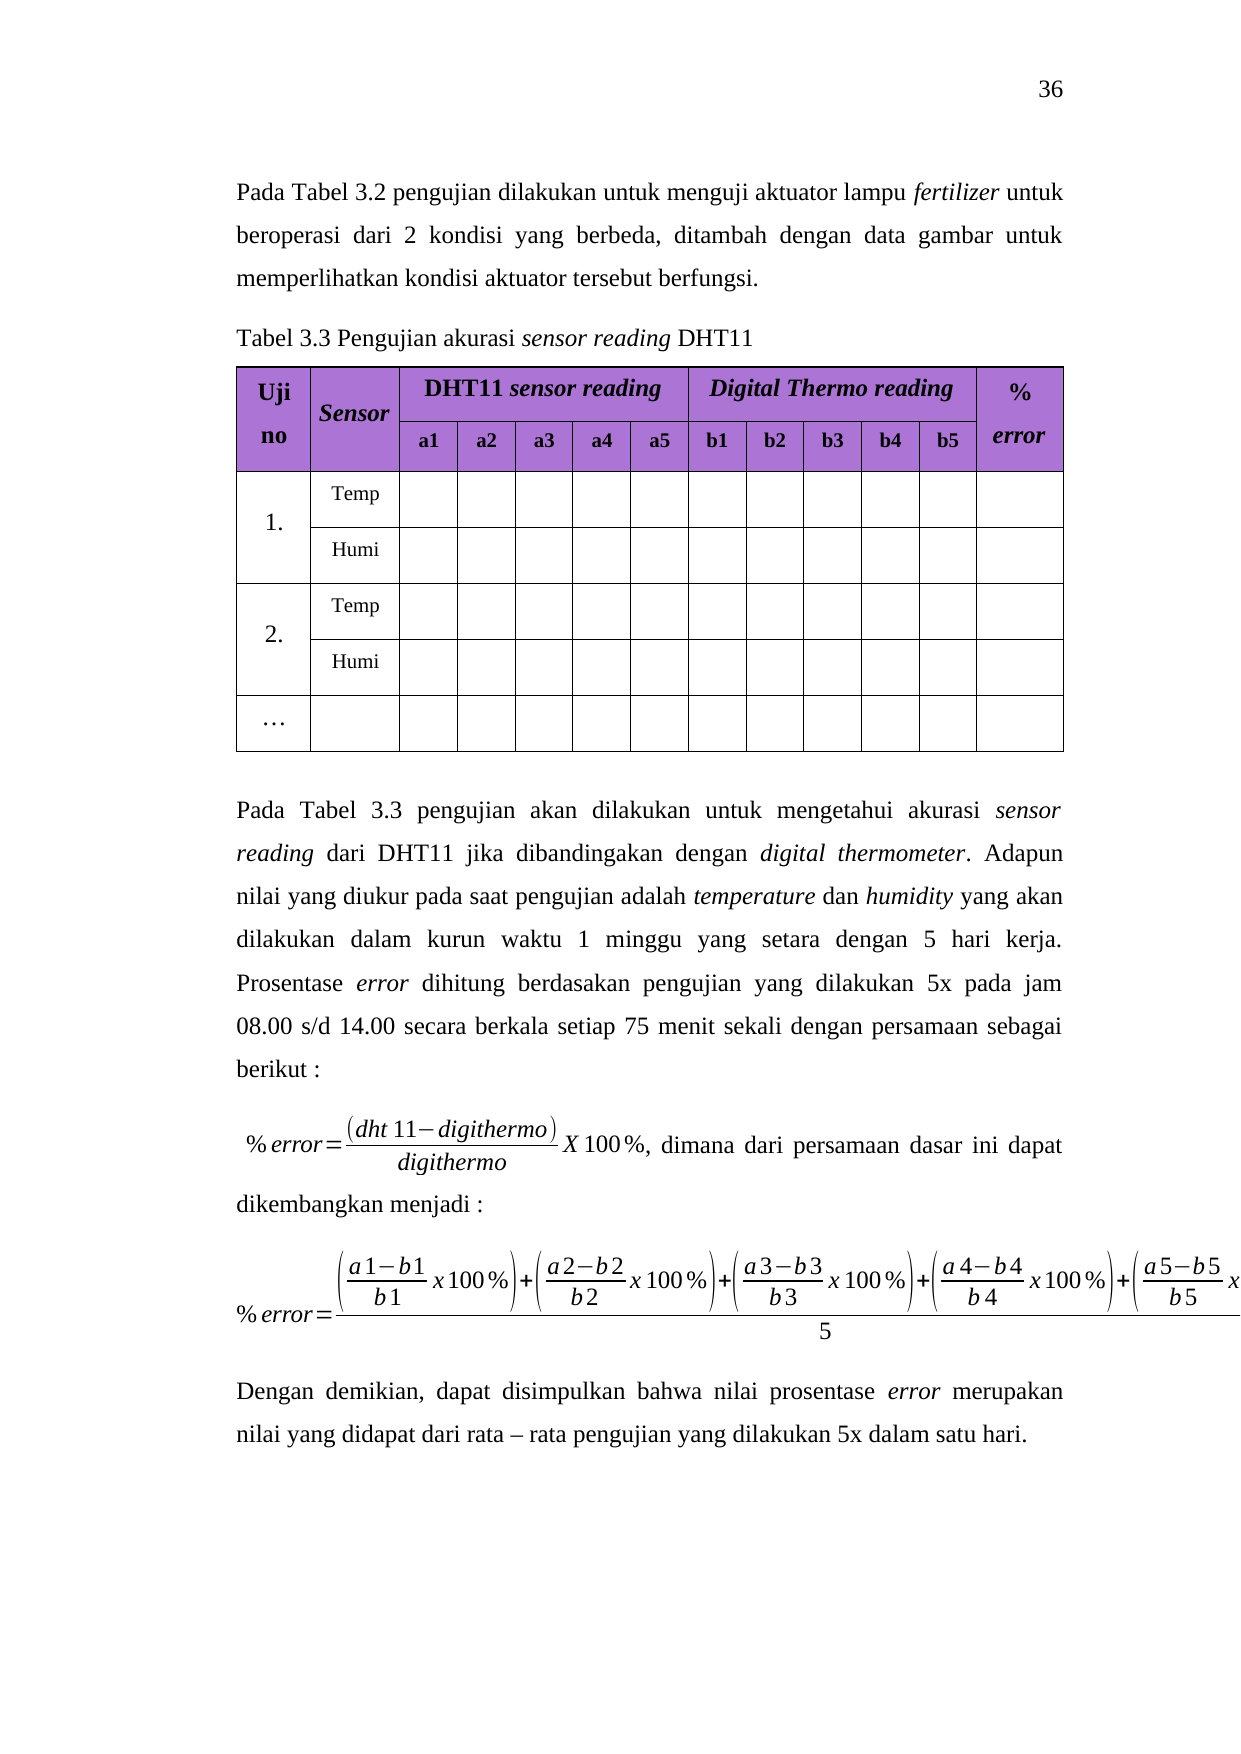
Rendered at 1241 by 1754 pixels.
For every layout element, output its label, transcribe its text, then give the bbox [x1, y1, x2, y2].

table_cell [573, 696, 630, 751]
table_cell [573, 584, 630, 639]
table_cell [804, 584, 861, 639]
table_cell [400, 584, 457, 639]
table_cell [747, 640, 803, 695]
table_cell [573, 640, 630, 695]
table_cell [689, 640, 746, 695]
table_header Sensor [311, 368, 399, 471]
table_cell [977, 472, 1063, 527]
text Dengan demikian, dapat disimpulkan bahwa nilai prosentase error merupakan nilai yang didapat dari rata – rata pengujian yang dilakukan 5x dalam satu hari. [236, 1376, 1063, 1448]
table_cell [573, 528, 630, 583]
table_cell a5 [631, 422, 688, 471]
table_cell [804, 696, 861, 751]
table_cell [458, 584, 515, 639]
table_cell 1. [237, 472, 310, 583]
table_cell [920, 696, 976, 751]
table_cell Humi [311, 528, 399, 583]
table_cell 2. [237, 584, 310, 695]
table_cell a3 [516, 422, 572, 471]
table_cell a4 [573, 422, 630, 471]
table_cell [920, 584, 976, 639]
table_cell [862, 696, 919, 751]
table_cell Temp [311, 584, 399, 639]
table_header Digital Thermo reading [689, 368, 976, 421]
table_cell [516, 696, 572, 751]
table_cell [631, 528, 688, 583]
table_cell [977, 584, 1063, 639]
table_cell [458, 528, 515, 583]
table_cell [862, 584, 919, 639]
table_cell [920, 640, 976, 695]
table_cell [400, 640, 457, 695]
table_cell [516, 528, 572, 583]
table_cell [311, 696, 399, 751]
table_cell [747, 696, 803, 751]
text , dimana dari persamaan dasar ini dapat dikembangkan menjadi : [236, 1114, 1063, 1218]
table_cell [689, 528, 746, 583]
table_cell [573, 472, 630, 527]
table_cell a2 [458, 422, 515, 471]
table_cell [458, 472, 515, 527]
table_cell [977, 696, 1063, 751]
table_cell [747, 584, 803, 639]
table_cell [458, 640, 515, 695]
table_cell [747, 528, 803, 583]
table_cell [400, 472, 457, 527]
table_cell [862, 640, 919, 695]
table_cell Humi [311, 640, 399, 695]
table_cell b4 [862, 422, 919, 471]
table_cell [516, 584, 572, 639]
table_cell b1 [689, 422, 746, 471]
table_header Uji no [237, 368, 310, 471]
table_cell a1 [400, 422, 457, 471]
table_cell [804, 640, 861, 695]
table_cell b5 [920, 422, 976, 471]
table_cell [689, 472, 746, 527]
table_cell [804, 472, 861, 527]
table_cell [689, 584, 746, 639]
table_cell [631, 640, 688, 695]
table_cell [977, 528, 1063, 583]
table_cell b3 [804, 422, 861, 471]
text Pada Tabel 3.2 pengujian dilakukan untuk menguji aktuator lampu fertilizer untuk beroperasi dari 2 kondisi yang berbeda, ditambah dengan data gambar untuk memperlihatkan kondisi aktuator tersebut berfungsi. [236, 177, 1063, 292]
table_cell Temp [311, 472, 399, 527]
table_cell [920, 528, 976, 583]
table_cell [804, 528, 861, 583]
table_cell [747, 472, 803, 527]
text Tabel 3.3 Pengujian akurasi sensor reading DHT11 [236, 323, 1063, 352]
text Pada Tabel 3.3 pengujian akan dilakukan untuk mengetahui akurasi sensor reading dari DHT11 jika dibandingakan dengan digital thermometer. Adapun nilai yang diukur pada saat pengujian adalah temperature dan humidity yang akan dilakukan dalam kurun waktu 1 minggu yang setara dengan 5 hari kerja. Prosentase error dihitung berdasakan pengujian yang dilakukan 5x pada jam 08.00 s/d 14.00 secara berkala setiap 75 menit sekali dengan persamaan sebagai berikut : [236, 795, 1063, 1083]
table_cell [631, 584, 688, 639]
table_cell [631, 696, 688, 751]
table_cell [862, 528, 919, 583]
table_cell [862, 472, 919, 527]
table_header DHT11 sensor reading [400, 368, 688, 421]
table_cell … [237, 696, 310, 751]
table_cell [631, 472, 688, 527]
table_cell [400, 528, 457, 583]
table_cell [458, 696, 515, 751]
table_cell [920, 472, 976, 527]
table_cell [516, 640, 572, 695]
table_cell [400, 696, 457, 751]
table_cell [689, 696, 746, 751]
table_header % error [977, 368, 1063, 471]
table_cell [977, 640, 1063, 695]
table_cell [516, 472, 572, 527]
table_cell b2 [747, 422, 803, 471]
